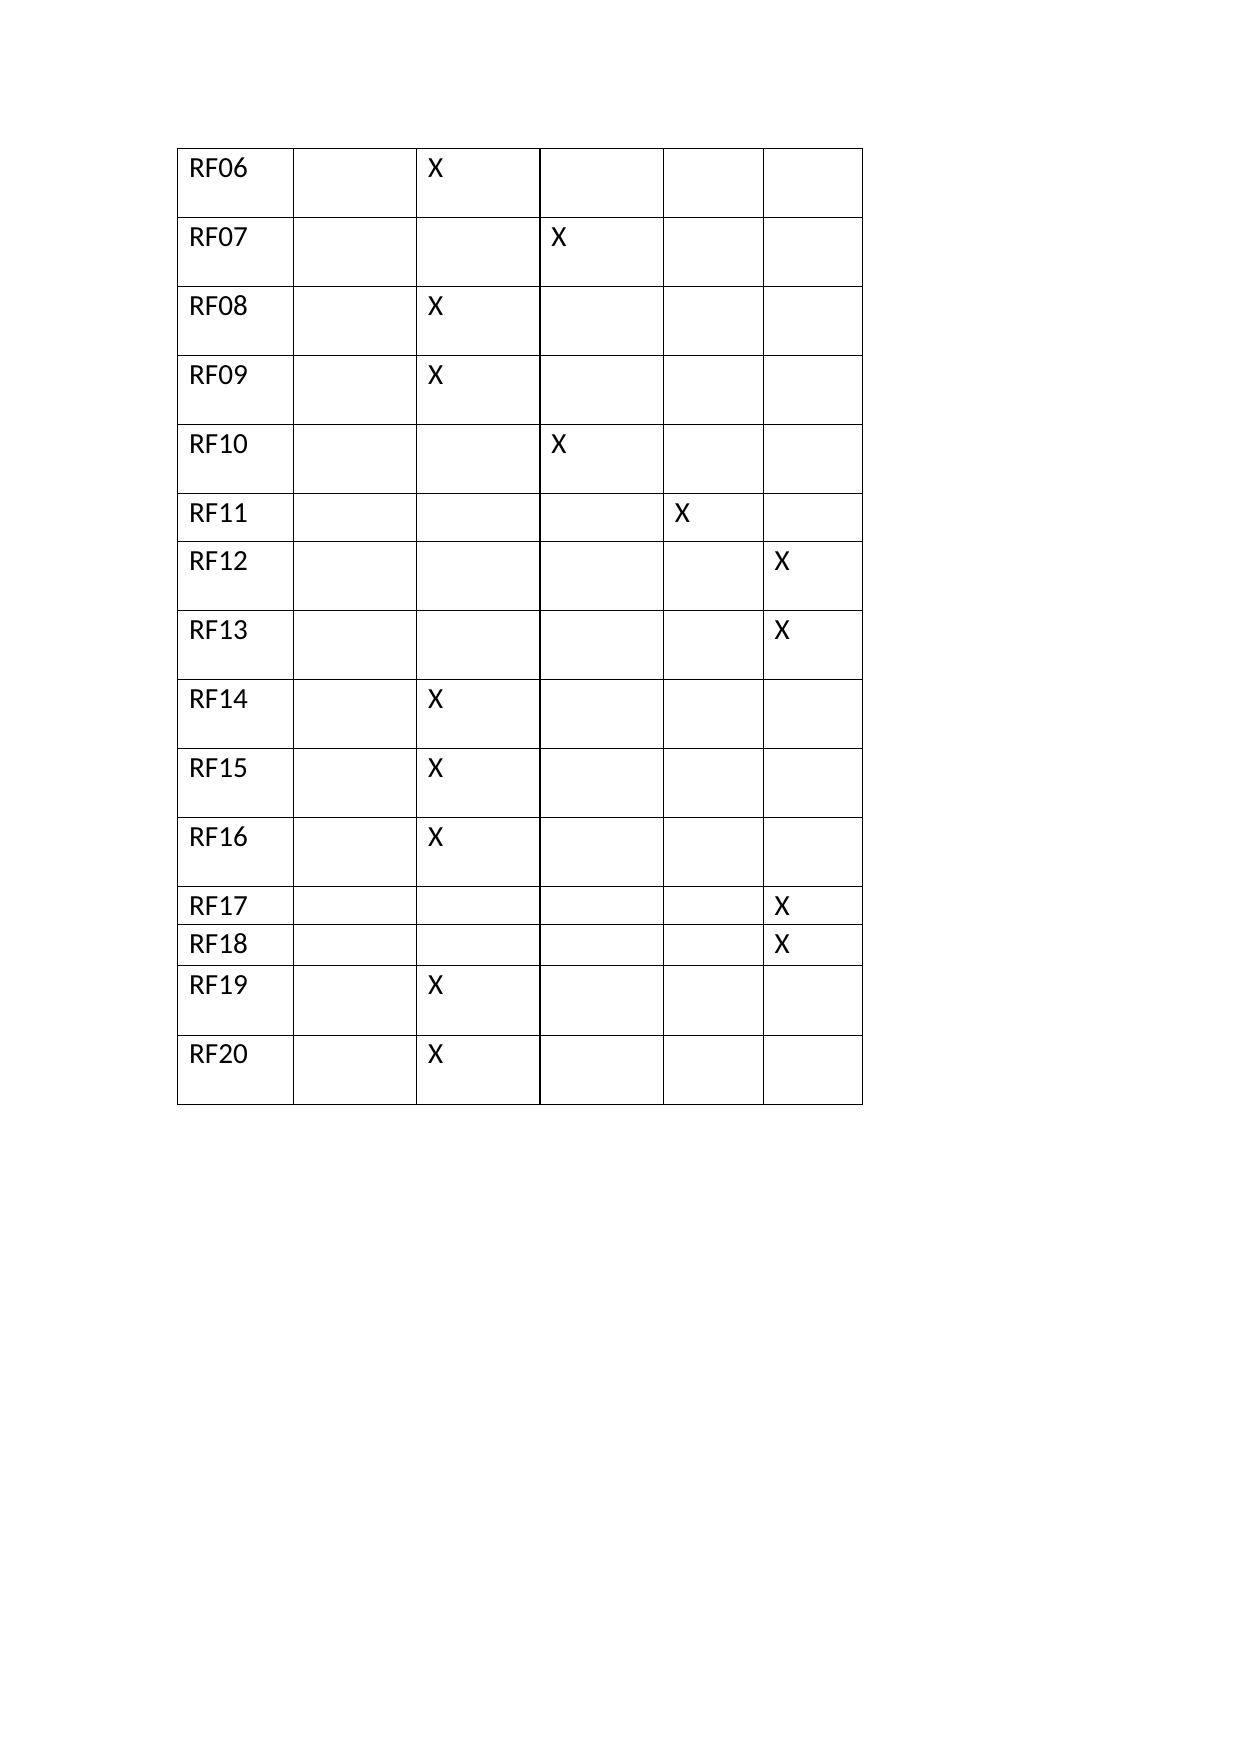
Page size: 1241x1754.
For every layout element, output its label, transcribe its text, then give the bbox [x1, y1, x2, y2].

table_cell [664, 149, 763, 217]
table_cell [541, 818, 663, 886]
table_cell [764, 149, 862, 217]
table_cell [664, 925, 763, 965]
table_cell X [417, 818, 539, 886]
table_cell [764, 356, 862, 424]
table_cell [541, 149, 663, 217]
table_cell [294, 966, 416, 1034]
table_cell RF14 [178, 680, 293, 748]
table_cell [294, 818, 416, 886]
table_cell RF18 [178, 925, 293, 965]
table_cell [294, 218, 416, 286]
table_cell [294, 680, 416, 748]
table_cell X [417, 287, 539, 355]
table_cell [664, 218, 763, 286]
table_cell [664, 542, 763, 610]
table_cell X [417, 680, 539, 748]
table_cell [294, 749, 416, 817]
table_cell [664, 749, 763, 817]
table_cell X [417, 356, 539, 424]
table_cell RF10 [178, 425, 293, 493]
table_cell [294, 356, 416, 424]
table_cell RF06 [178, 149, 293, 217]
table_cell [764, 1036, 862, 1103]
table_cell [294, 494, 416, 541]
table_cell [417, 611, 539, 679]
table_cell RF13 [178, 611, 293, 679]
table_cell [664, 680, 763, 748]
table_cell [664, 356, 763, 424]
table_cell [294, 425, 416, 493]
table_cell [294, 149, 416, 217]
table_cell [294, 1036, 416, 1103]
table_cell [664, 425, 763, 493]
table_cell [764, 494, 862, 541]
table_cell [417, 494, 539, 541]
table_cell X [417, 1036, 539, 1103]
table_cell [294, 542, 416, 610]
table_cell [294, 611, 416, 679]
table_cell [541, 1036, 663, 1103]
table_cell [541, 680, 663, 748]
table_cell RF11 [178, 494, 293, 541]
table_cell [764, 218, 862, 286]
table_cell [417, 925, 539, 965]
table_cell RF08 [178, 287, 293, 355]
table_cell [417, 425, 539, 493]
table_cell [764, 818, 862, 886]
table_cell [541, 966, 663, 1034]
table_cell [417, 887, 539, 924]
table_cell [541, 749, 663, 817]
table_cell [664, 287, 763, 355]
table_cell RF17 [178, 887, 293, 924]
table_cell [664, 818, 763, 886]
table_cell [764, 680, 862, 748]
table_cell [764, 966, 862, 1034]
table_cell RF19 [178, 966, 293, 1034]
table_cell [764, 287, 862, 355]
table_cell [541, 287, 663, 355]
table_cell [664, 887, 763, 924]
table_cell RF12 [178, 542, 293, 610]
table_cell X [764, 611, 862, 679]
table_cell [664, 966, 763, 1034]
table_cell [764, 425, 862, 493]
table_cell X [541, 218, 663, 286]
table_cell X [664, 494, 763, 541]
table_cell [541, 611, 663, 679]
table_cell [664, 611, 763, 679]
table_cell [664, 1036, 763, 1103]
table_cell X [764, 542, 862, 610]
table_cell [294, 887, 416, 924]
table_cell [764, 749, 862, 817]
table_cell [417, 542, 539, 610]
table_cell X [541, 425, 663, 493]
table_cell [541, 542, 663, 610]
table_cell RF16 [178, 818, 293, 886]
table_cell [541, 925, 663, 965]
table_cell [541, 887, 663, 924]
table_cell RF09 [178, 356, 293, 424]
table_cell RF15 [178, 749, 293, 817]
table_cell [294, 287, 416, 355]
table_cell [541, 494, 663, 541]
table_cell X [417, 149, 539, 217]
table_cell X [764, 925, 862, 965]
table_cell [417, 218, 539, 286]
table_cell [294, 925, 416, 965]
table_cell [541, 356, 663, 424]
table_cell X [417, 966, 539, 1034]
table_cell RF07 [178, 218, 293, 286]
table_cell RF20 [178, 1036, 293, 1103]
table_cell X [764, 887, 862, 924]
table_cell X [417, 749, 539, 817]
